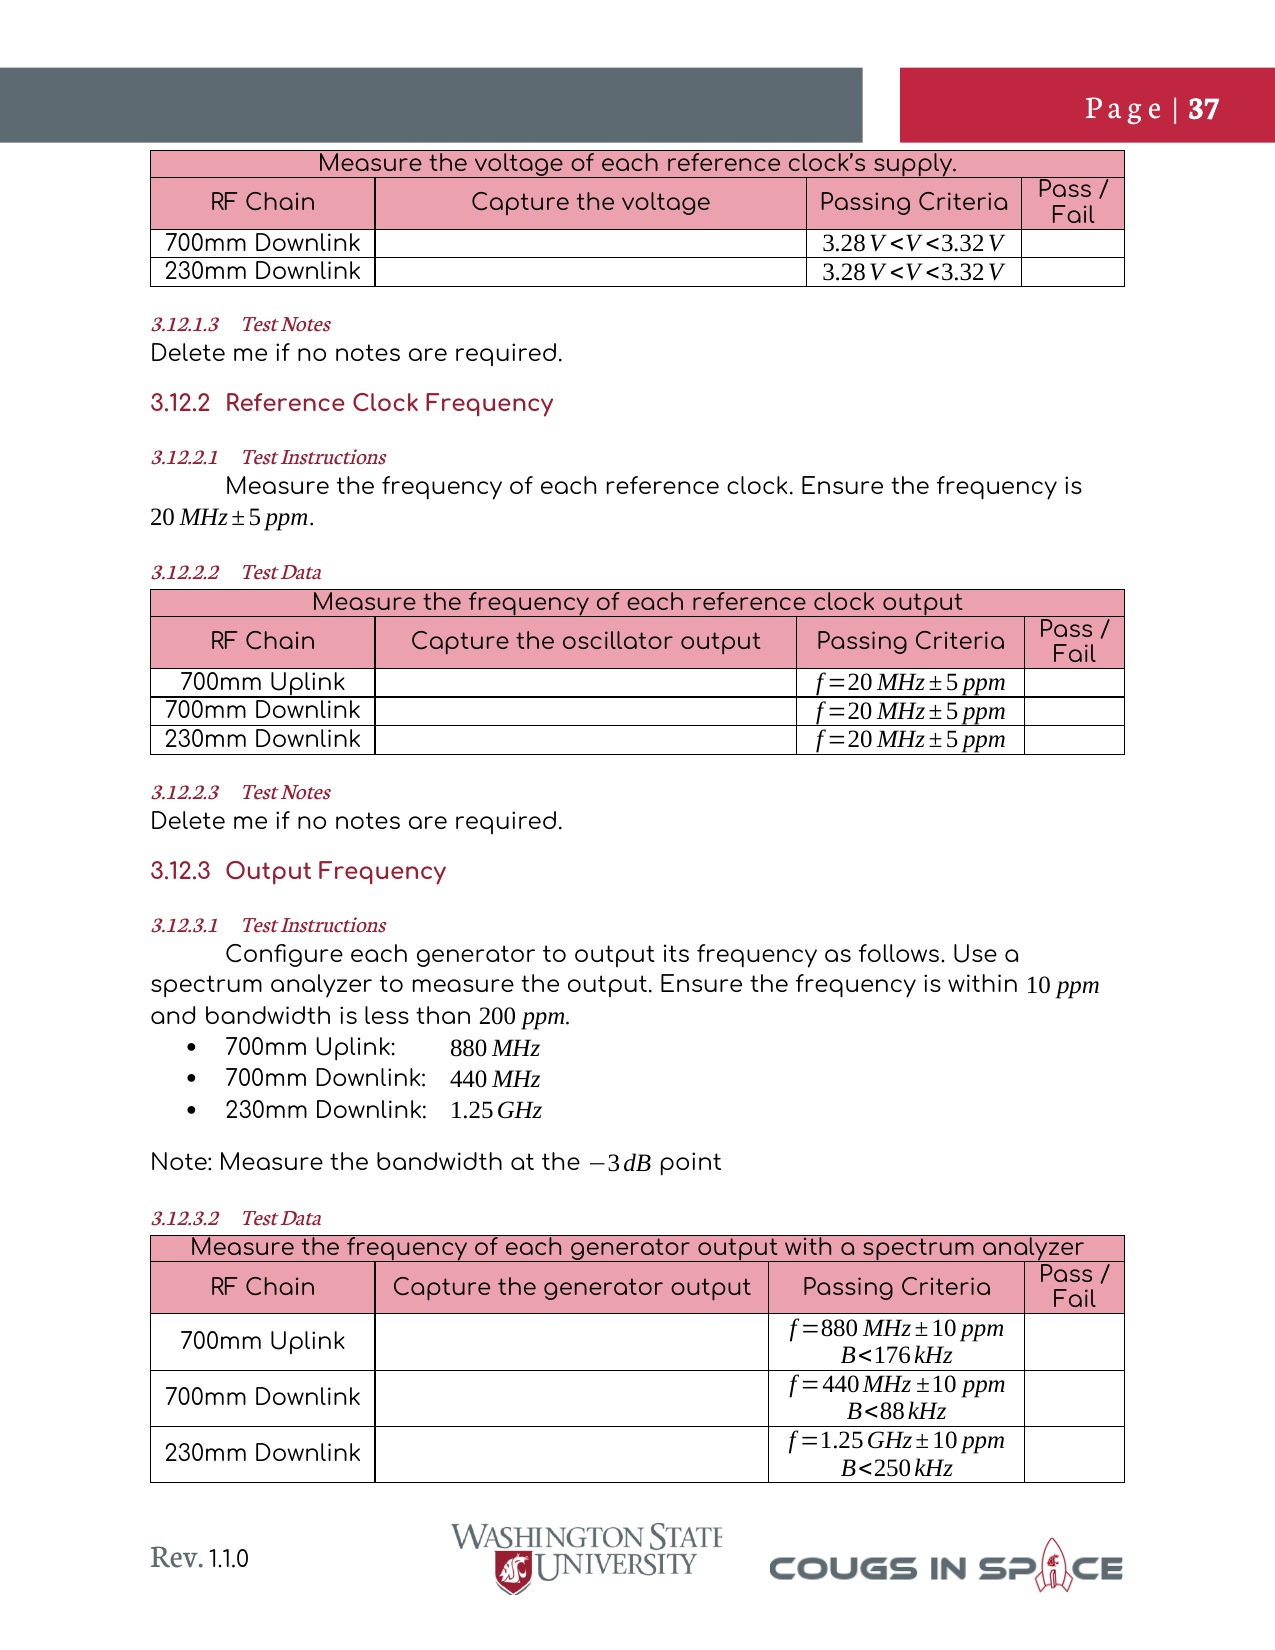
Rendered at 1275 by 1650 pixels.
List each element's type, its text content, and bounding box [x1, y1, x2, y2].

table_cell Passing Criteria [797, 617, 1024, 668]
table_cell RF Chain [151, 178, 374, 229]
table_cell 230mm Downlink [151, 1427, 374, 1482]
subtitle Test Notes [150, 308, 1125, 337]
table_cell Pass / Fail [1025, 1262, 1124, 1313]
table_cell Passing Criteria [807, 178, 1021, 229]
text Measure the frequency of each reference clock. Ensure the frequency is . [150, 474, 1125, 531]
table_cell [376, 230, 806, 257]
table_cell Capture the voltage [376, 178, 806, 229]
table_cell 230mm Downlink [151, 726, 374, 754]
table_header Measure the frequency of each generator output with a spectrum analyzer [151, 1236, 1124, 1261]
table_cell [1022, 230, 1124, 257]
table_cell [1022, 258, 1124, 286]
table_cell [1025, 1314, 1124, 1369]
subtitle Test Data [150, 1201, 1125, 1230]
table_cell 700mm Downlink [151, 1371, 374, 1426]
subtitle Test Instructions [150, 909, 1125, 938]
picture [769, 1537, 1123, 1594]
table_header Measure the frequency of each reference clock output [151, 590, 1124, 616]
table_cell [1025, 669, 1124, 696]
list 700mm Downlink: [187, 1066, 1125, 1093]
table_cell [769, 1427, 1024, 1482]
subtitle Test Data [150, 556, 1125, 585]
table_cell RF Chain [151, 617, 374, 668]
table_cell RF Chain [151, 1262, 374, 1313]
table_cell [769, 1371, 1024, 1426]
table_cell Pass / Fail [1025, 617, 1124, 668]
list 230mm Downlink: [187, 1097, 1125, 1124]
table_cell [376, 1427, 768, 1482]
table_cell Capture the generator output [376, 1262, 768, 1313]
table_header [151, 151, 1124, 177]
table_cell 230mm Downlink [151, 258, 374, 286]
table_cell [769, 1314, 1024, 1369]
table_cell [797, 726, 1024, 754]
table_cell 700mm Downlink [151, 230, 374, 257]
table_cell [1025, 698, 1124, 725]
text Configure each generator to output its frequency as follows. Use a spectrum analyzer to measure the output. Ensure the frequency is within and bandwidth is less than . [150, 942, 1125, 1031]
table_cell [1025, 1371, 1124, 1426]
table_cell [1025, 726, 1124, 754]
table_cell Capture the oscillator output [376, 617, 796, 668]
table_cell [376, 698, 796, 725]
table_cell [376, 1314, 768, 1369]
table_cell 700mm Uplink [151, 1314, 374, 1369]
table_cell [376, 726, 796, 754]
subtitle Reference Clock Frequency [150, 391, 1125, 417]
text Delete me if no notes are required. [150, 341, 1125, 367]
table_cell Passing Criteria [769, 1262, 1024, 1313]
table_cell [807, 258, 1021, 286]
table_cell [376, 1371, 768, 1426]
table_cell [1025, 1427, 1124, 1482]
table_cell 700mm Uplink [151, 669, 374, 696]
table_cell [797, 669, 1024, 696]
list 700mm Uplink: [187, 1034, 1125, 1062]
subtitle Test Instructions [150, 441, 1125, 470]
table_cell [376, 258, 806, 286]
subtitle Output Frequency [150, 859, 1125, 884]
table_cell 700mm Downlink [151, 698, 374, 725]
picture [450, 1522, 723, 1595]
text Note: Measure the bandwidth at the point [150, 1149, 1125, 1177]
table_cell Pass / Fail [1022, 178, 1124, 229]
table_cell [807, 230, 1021, 257]
subtitle Test Notes [150, 776, 1125, 804]
table_cell [376, 669, 796, 696]
table_cell [797, 698, 1024, 725]
text Delete me if no notes are required. [150, 809, 1125, 834]
